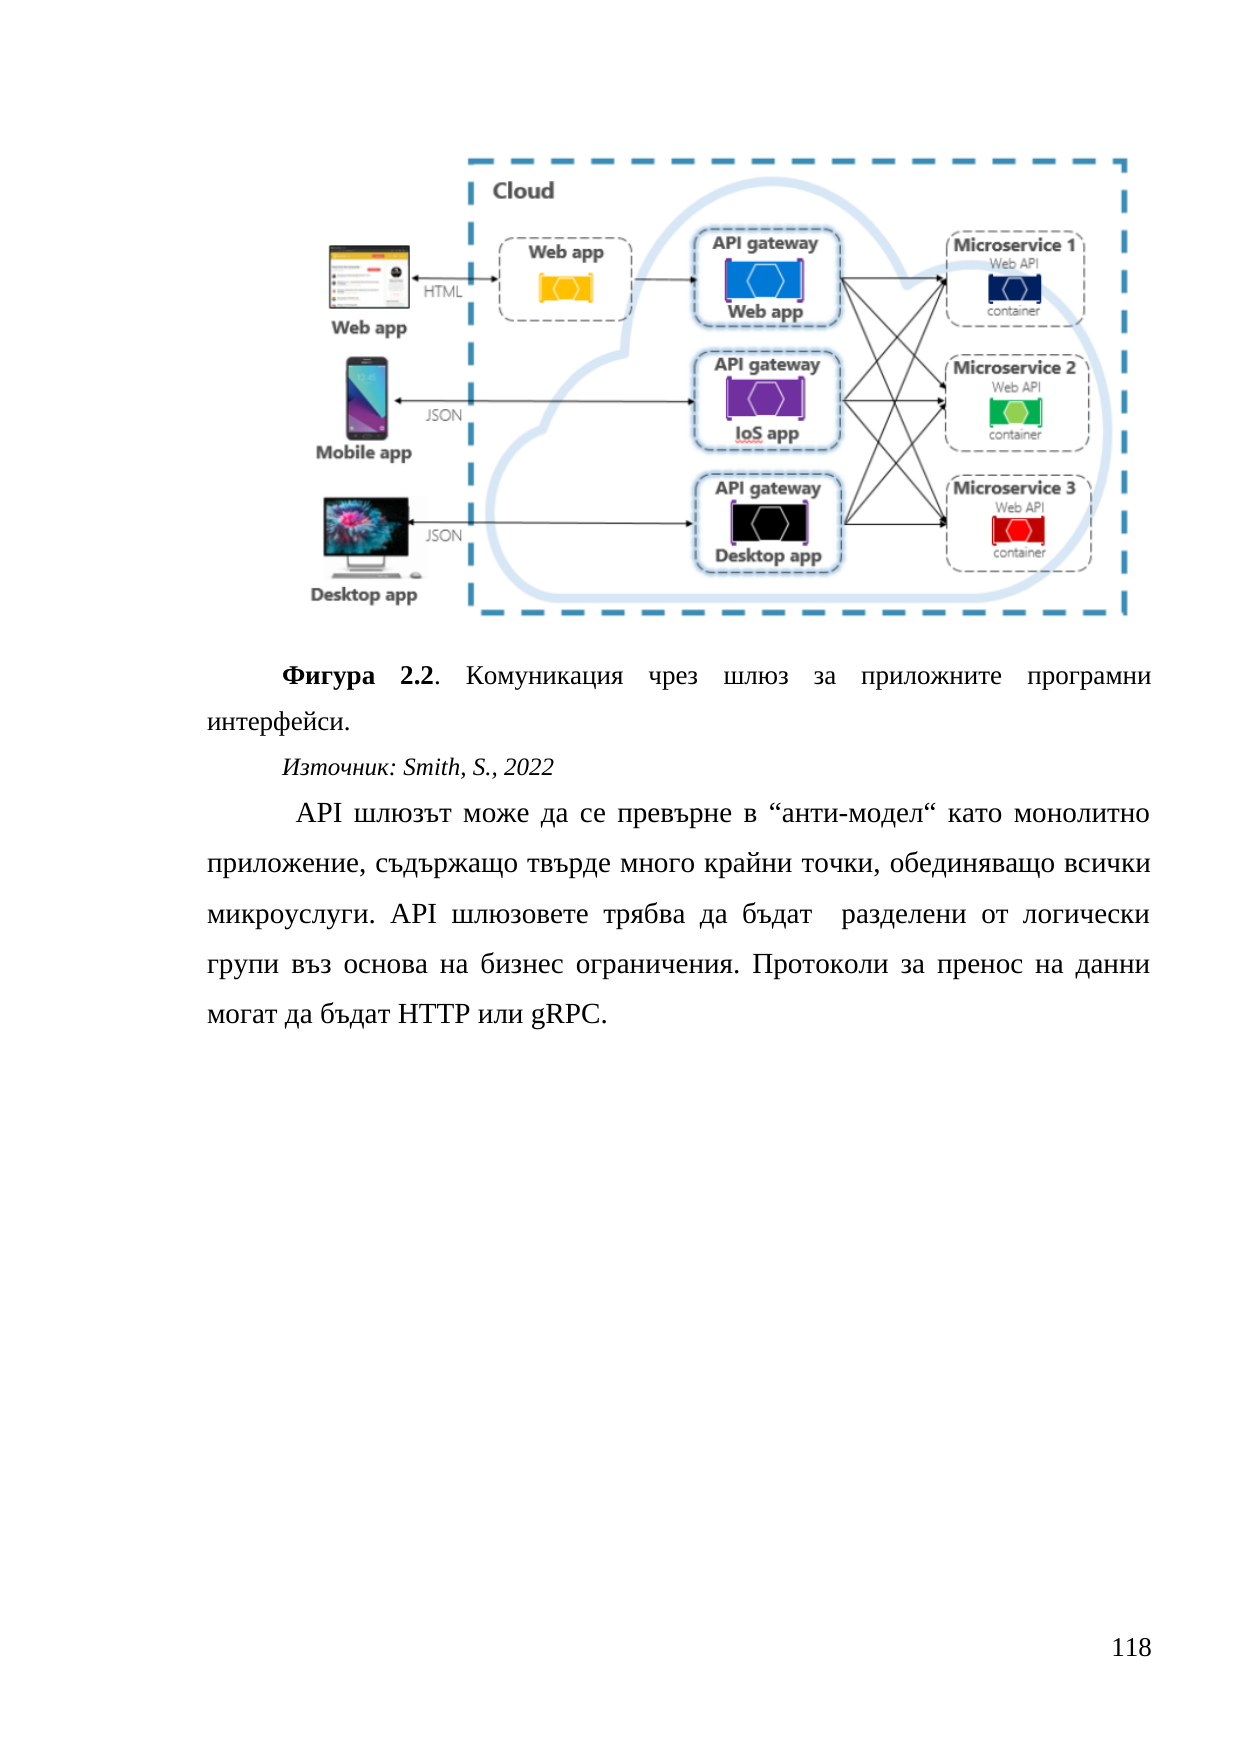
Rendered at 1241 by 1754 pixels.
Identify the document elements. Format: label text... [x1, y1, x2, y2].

picture [295, 118, 1156, 642]
text Фигура 2.2. Комуникация чрез шлюз за приложните програмни интерфейси. [207, 659, 1152, 737]
text API шлюзът може да се превърне в “анти-модел“ като монолитно приложение, съдържащо твърде много крайни точки, обединяващо всички микроуслуги. API шлюзовете трябва да бъдат разделени от логически групи въз основа на бизнес ограничения. Протоколи за пренос на данни могат да бъдат HTTP или gRPC. [207, 795, 1152, 1030]
text Източник: Smith, S., 2022 [207, 752, 1152, 781]
